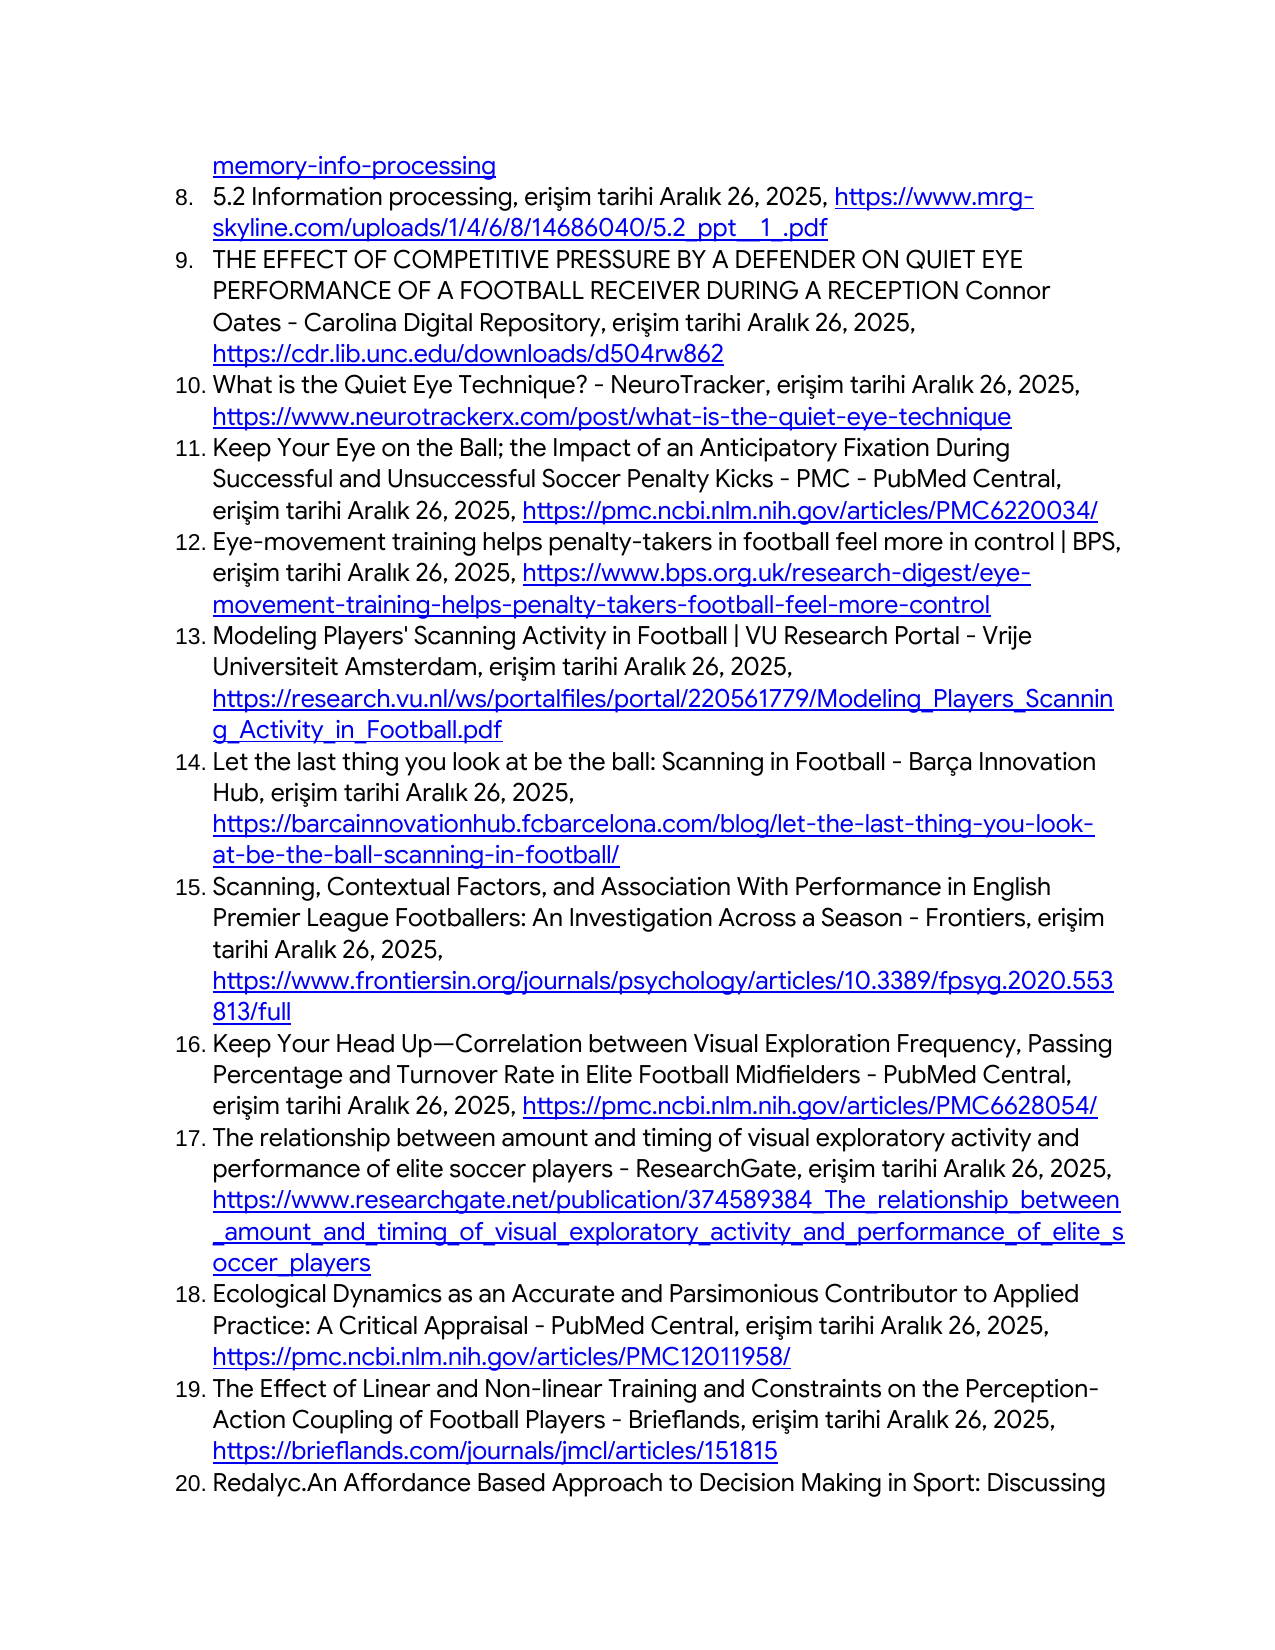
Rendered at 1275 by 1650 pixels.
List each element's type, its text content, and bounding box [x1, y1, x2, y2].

list Keep Your Head Up—Correlation between Visual Exploration Frequency, Passing Percentage and Turnover Rate in Elite Football Midfielders - PubMed Central, erişim tarihi Aralık 26, 2025, https://pmc.ncbi.nlm.nih.gov/articles/PMC6628054/ [175, 1028, 1125, 1122]
list The relationship between amount and timing of visual exploratory activity and performance of elite soccer players - ResearchGate, erişim tarihi Aralık 26, 2025, https://www.researchgate.net/publication/374589384_The_relationship_between_amount_and_timing_of_visual_exploratory_activity_and_performance_of_elite_soccer_players [175, 1122, 1125, 1279]
list Modeling Players' Scanning Activity in Football | VU Research Portal - Vrije Universiteit Amsterdam, erişim tarihi Aralık 26, 2025, https://research.vu.nl/ws/portalfiles/portal/220561779/Modeling_Players_Scanning_Activity_in_Football.pdf [175, 620, 1125, 746]
list Eye-movement training helps penalty-takers in football feel more in control | BPS, erişim tarihi Aralık 26, 2025, https://www.bps.org.uk/research-digest/eye-movement-training-helps-penalty-takers-football-feel-more-control [175, 526, 1125, 620]
list Keep Your Eye on the Ball; the Impact of an Anticipatory Fixation During Successful and Unsuccessful Soccer Penalty Kicks - PMC - PubMed Central, erişim tarihi Aralık 26, 2025, https://pmc.ncbi.nlm.nih.gov/articles/PMC6220034/ [175, 432, 1125, 526]
list 5.2 Information processing, erişim tarihi Aralık 26, 2025, https://www.mrg-skyline.com/uploads/1/4/6/8/14686040/5.2_ppt__1_.pdf [175, 181, 1125, 244]
list What is the Quiet Eye Technique? - NeuroTracker, erişim tarihi Aralık 26, 2025, https://www.neurotrackerx.com/post/what-is-the-quiet-eye-technique [175, 369, 1125, 432]
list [175, 150, 1125, 181]
list Let the last thing you look at be the ball: Scanning in Football - Barça Innovation Hub, erişim tarihi Aralık 26, 2025, https://barcainnovationhub.fcbarcelona.com/blog/let-the-last-thing-you-look-at-be-the-ball-scanning-in-football/ [175, 746, 1125, 871]
list THE EFFECT OF COMPETITIVE PRESSURE BY A DEFENDER ON QUIET EYE PERFORMANCE OF A FOOTBALL RECEIVER DURING A RECEPTION Connor Oates - Carolina Digital Repository, erişim tarihi Aralık 26, 2025, https://cdr.lib.unc.edu/downloads/d504rw862 [175, 244, 1125, 369]
list Ecological Dynamics as an Accurate and Parsimonious Contributor to Applied Practice: A Critical Appraisal - PubMed Central, erişim tarihi Aralık 26, 2025, https://pmc.ncbi.nlm.nih.gov/articles/PMC12011958/ [175, 1279, 1125, 1373]
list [175, 1467, 1125, 1498]
list Scanning, Contextual Factors, and Association With Performance in English Premier League Footballers: An Investigation Across a Season - Frontiers, erişim tarihi Aralık 26, 2025, https://www.frontiersin.org/journals/psychology/articles/10.3389/fpsyg.2020.553813/full [175, 871, 1125, 1028]
list The Effect of Linear and Non-linear Training and Constraints on the Perception-Action Coupling of Football Players - Brieflands, erişim tarihi Aralık 26, 2025, https://brieflands.com/journals/jmcl/articles/151815 [175, 1373, 1125, 1467]
